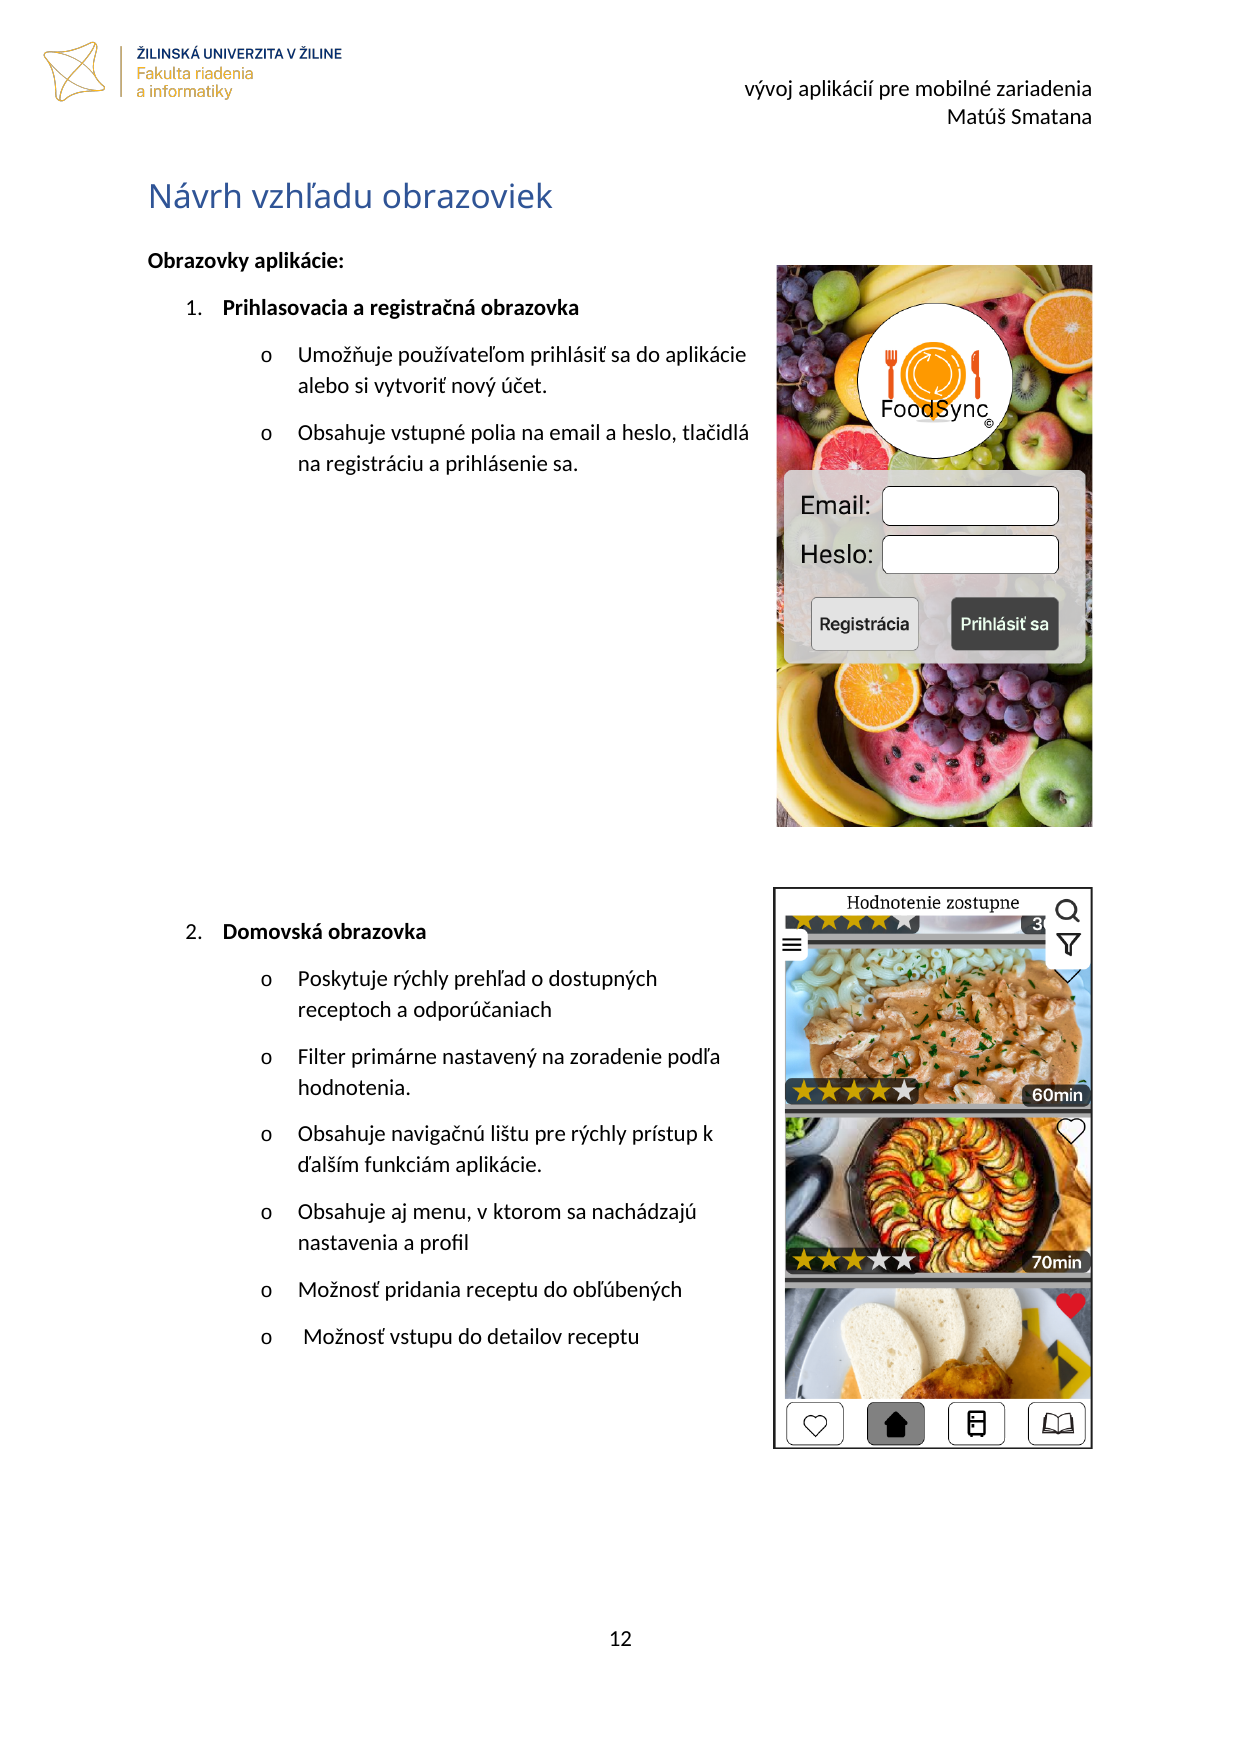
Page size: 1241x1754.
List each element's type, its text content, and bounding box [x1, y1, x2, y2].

picture [776, 265, 1093, 827]
list Umožňuje používateľom prihlásiť sa do aplikácie alebo si vytvoriť nový účet. [260, 340, 776, 399]
list Poskytuje rýchly prehľad o dostupných receptoch a odporúčaniach [260, 964, 773, 1023]
text Obrazovky aplikácie: [148, 247, 1093, 274]
list Obsahuje navigačnú lištu pre rýchly prístup k ďalším funkciám aplikácie. [260, 1119, 773, 1178]
subtitle Návrh vzhľadu obrazoviek [148, 173, 1093, 218]
picture [773, 887, 1093, 1449]
list Obsahuje aj menu, v ktorom sa nachádzajú nastavenia a profil [260, 1197, 773, 1256]
picture [14, 12, 371, 131]
list Možnosť vstupu do detailov receptu [260, 1322, 773, 1351]
list Obsahuje vstupné polia na email a heslo, tlačidlá na registráciu a prihlásenie sa. [260, 418, 776, 477]
list Možnosť pridania receptu do obľúbených [260, 1275, 773, 1303]
list Domovská obrazovka [185, 917, 773, 945]
list Filter primárne nastavený na zoradenie podľa hodnotenia. [260, 1042, 773, 1101]
list Prihlasovacia a registračná obrazovka [185, 293, 776, 321]
